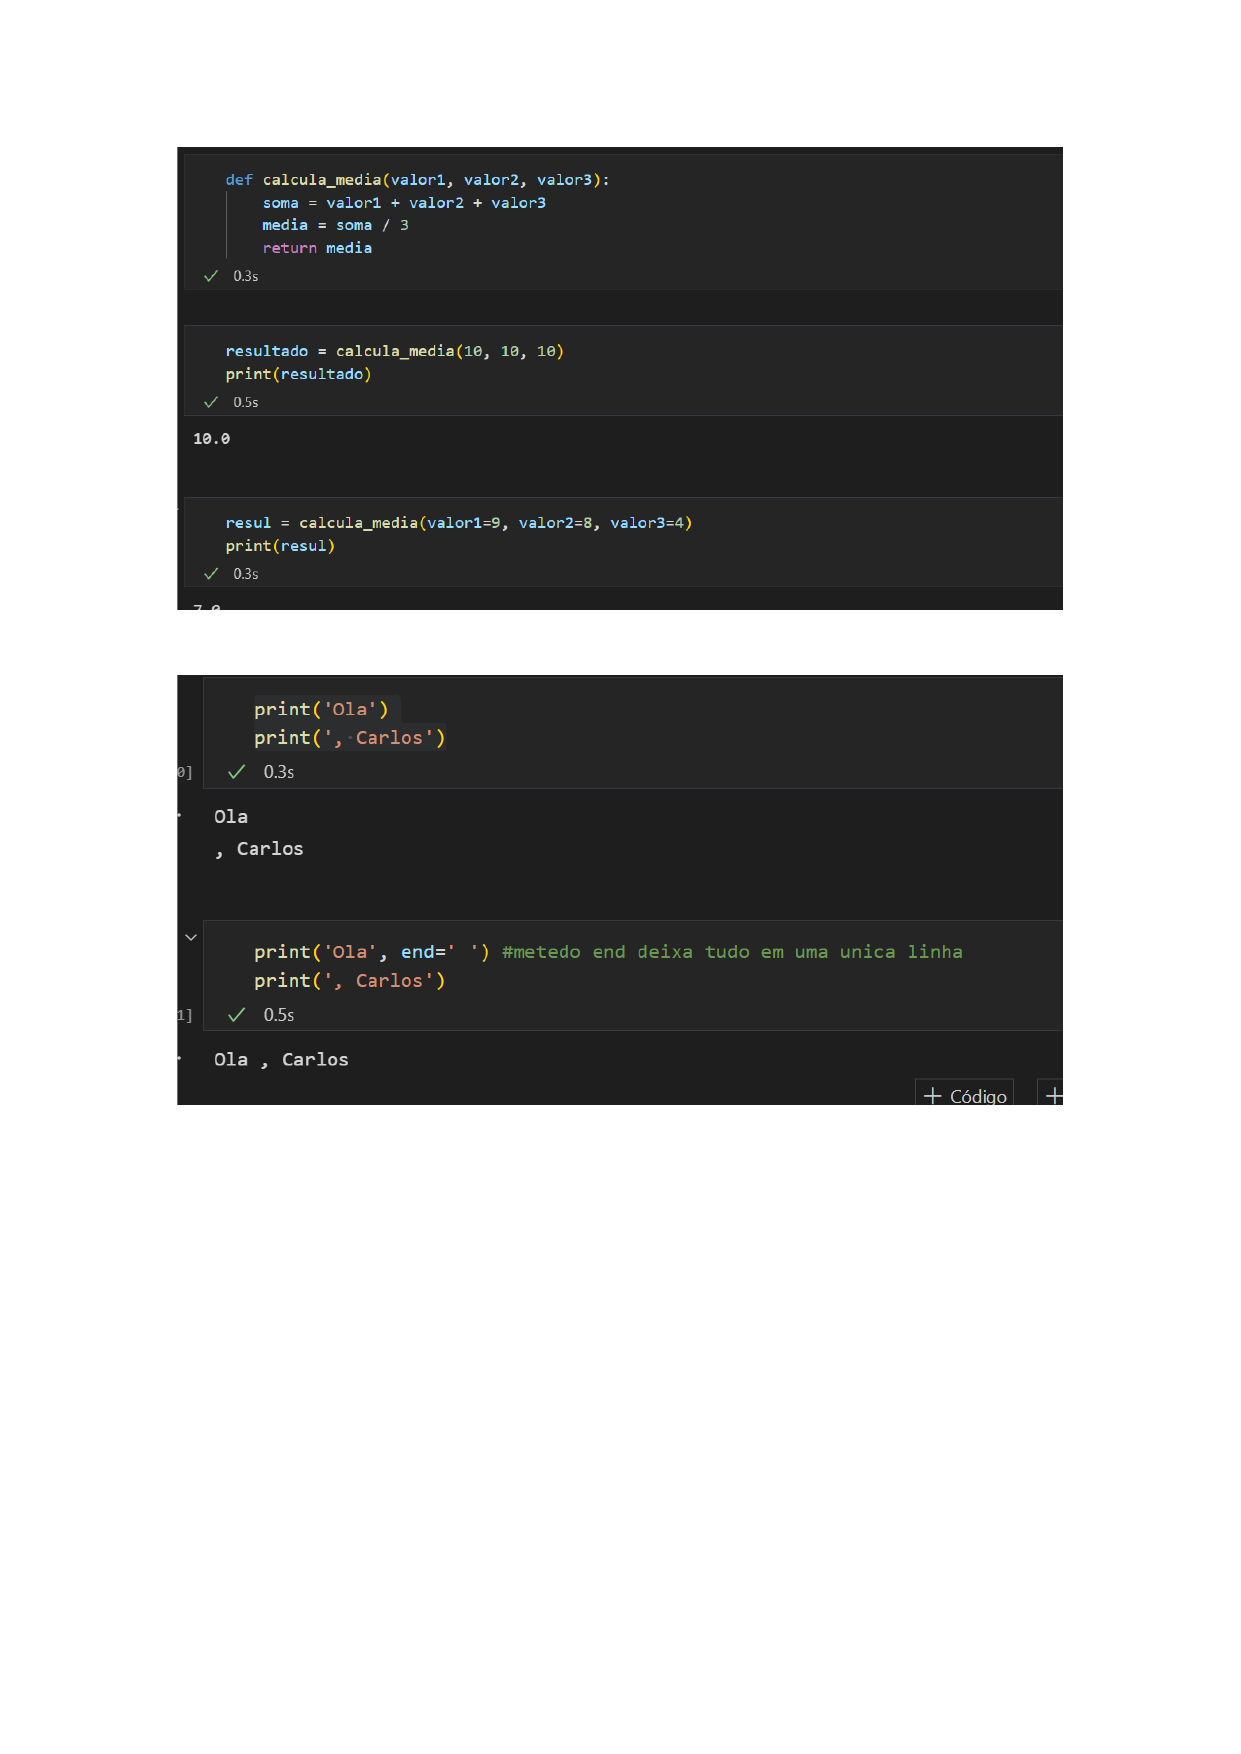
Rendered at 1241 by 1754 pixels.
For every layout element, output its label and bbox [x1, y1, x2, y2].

picture [177, 675, 1063, 1105]
picture [177, 147, 1063, 610]
